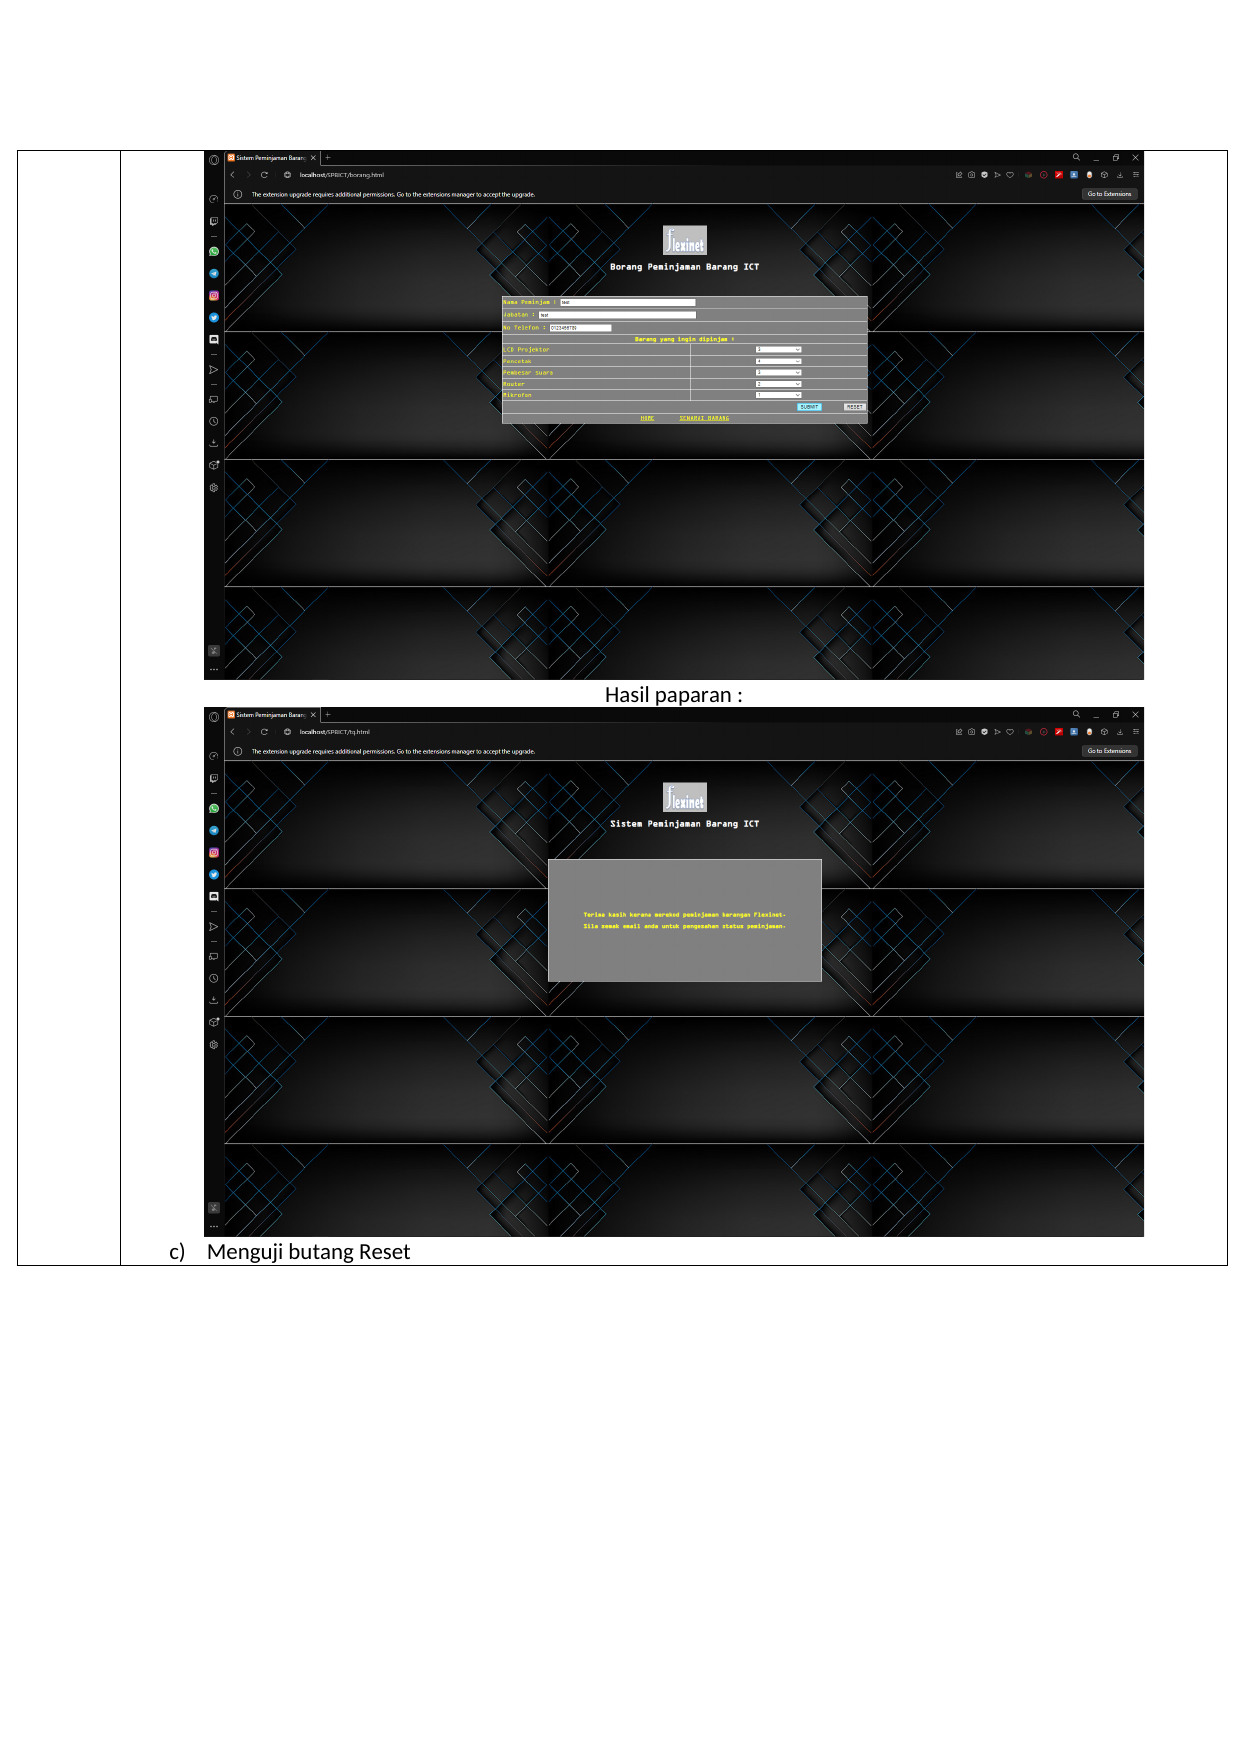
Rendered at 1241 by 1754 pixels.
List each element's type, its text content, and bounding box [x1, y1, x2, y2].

picture [204, 151, 1145, 680]
table_cell 4 [18, 151, 120, 1265]
picture [204, 707, 1145, 1237]
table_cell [121, 151, 1227, 1265]
